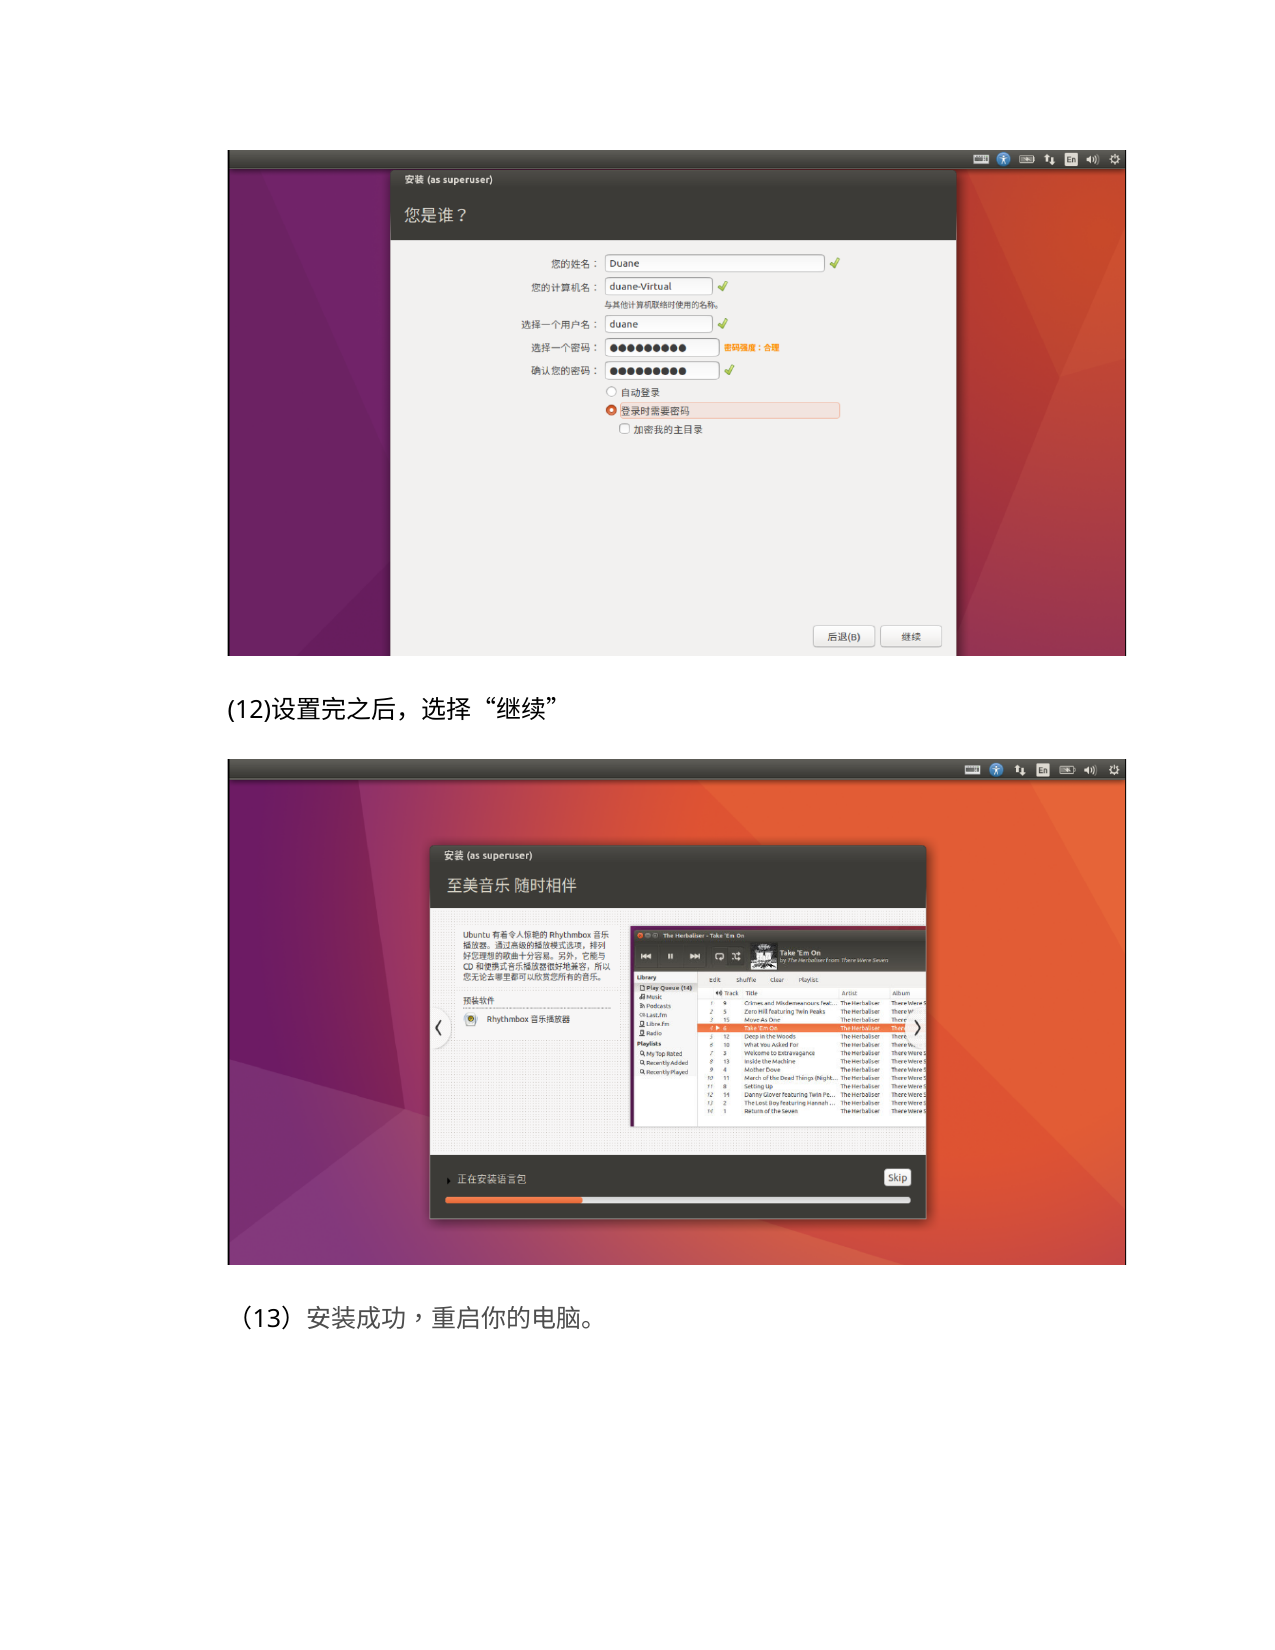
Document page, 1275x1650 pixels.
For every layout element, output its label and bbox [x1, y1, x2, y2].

list [190, 150, 1087, 1335]
picture [227, 150, 1127, 656]
picture [227, 759, 1127, 1265]
